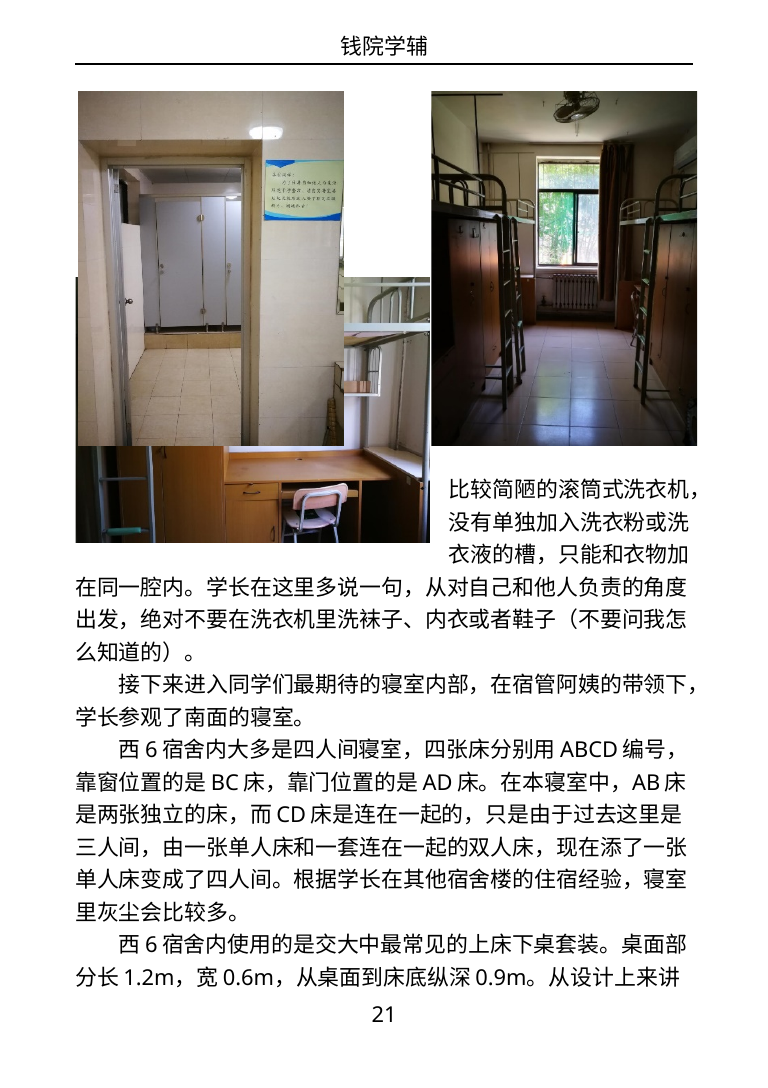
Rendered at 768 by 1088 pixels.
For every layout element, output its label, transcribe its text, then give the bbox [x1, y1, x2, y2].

text 西6宿舍内大多是四人间寝室，四张床分别用ABCD编号，靠窗位置的是BC床，靠门位置的是AD床。在本寝室中，AB床是两张独立的床，而CD床是连在一起的，只是由于过去这里是三人间，由一张单人床和一套连在一起的双人床，现在添了一张单人床变成了四人间。根据学长在其他宿舍楼的住宿经验，寝室里灰尘会比较多。 [75, 732, 693, 927]
picture [75, 91, 430, 543]
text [75, 927, 693, 992]
picture [431, 91, 698, 446]
text 接下来进入同学们最期待的寝室内部，在宿管阿姨的带领下，学长参观了南面的寝室。 [75, 667, 693, 732]
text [75, 82, 693, 667]
